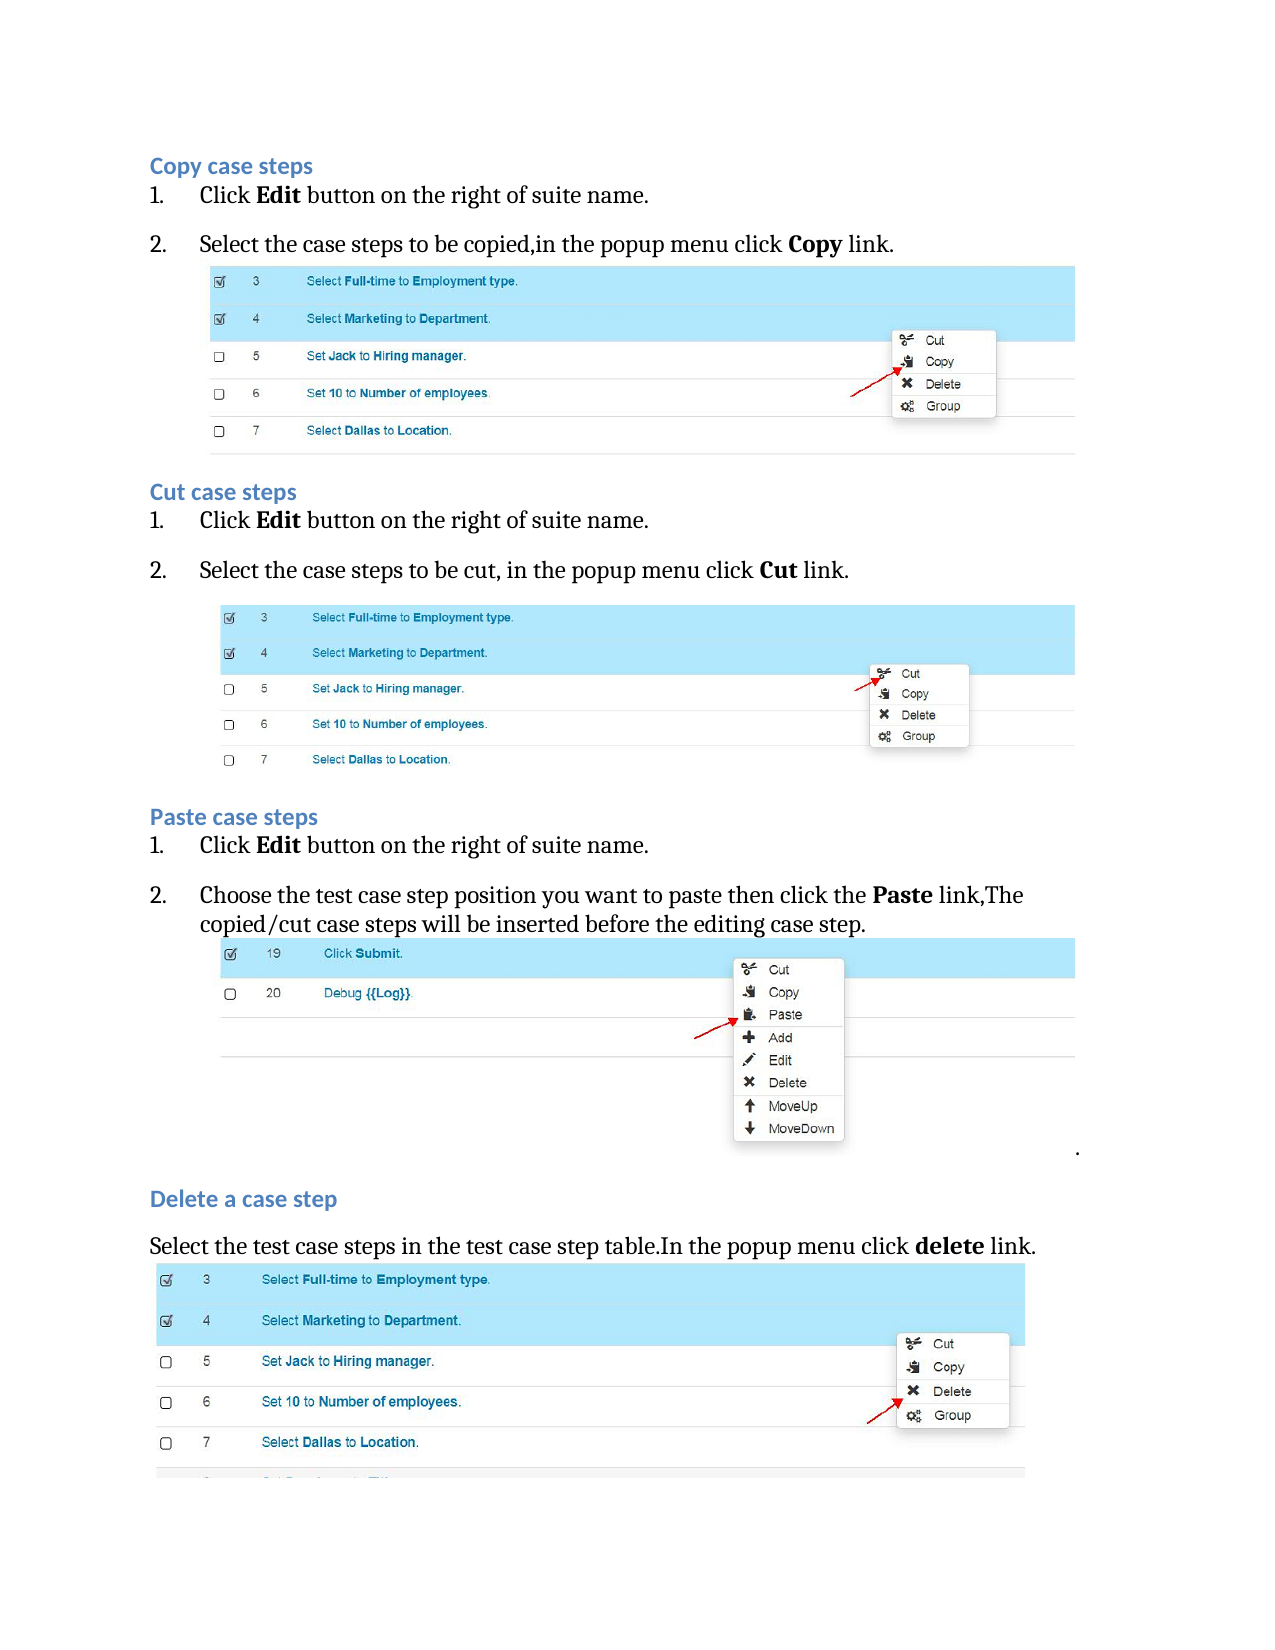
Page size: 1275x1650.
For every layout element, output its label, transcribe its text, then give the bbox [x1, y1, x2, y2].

picture [200, 938, 1075, 1156]
list Click Edit button on the right of suite name. [150, 506, 1125, 535]
list Click Edit button on the right of suite name. [150, 831, 1125, 860]
picture [200, 258, 1075, 455]
picture [200, 605, 1075, 774]
subtitle Cut case steps [150, 476, 1125, 506]
list Select the case steps to be cut, in the popup menu click Cut link. [150, 556, 1125, 584]
subtitle Delete a case step [150, 1183, 1125, 1213]
list Click Edit button on the right of suite name. [150, 181, 1125, 209]
subtitle Paste case steps [150, 801, 1125, 831]
subtitle Copy case steps [150, 150, 1125, 181]
picture [150, 1260, 1025, 1478]
